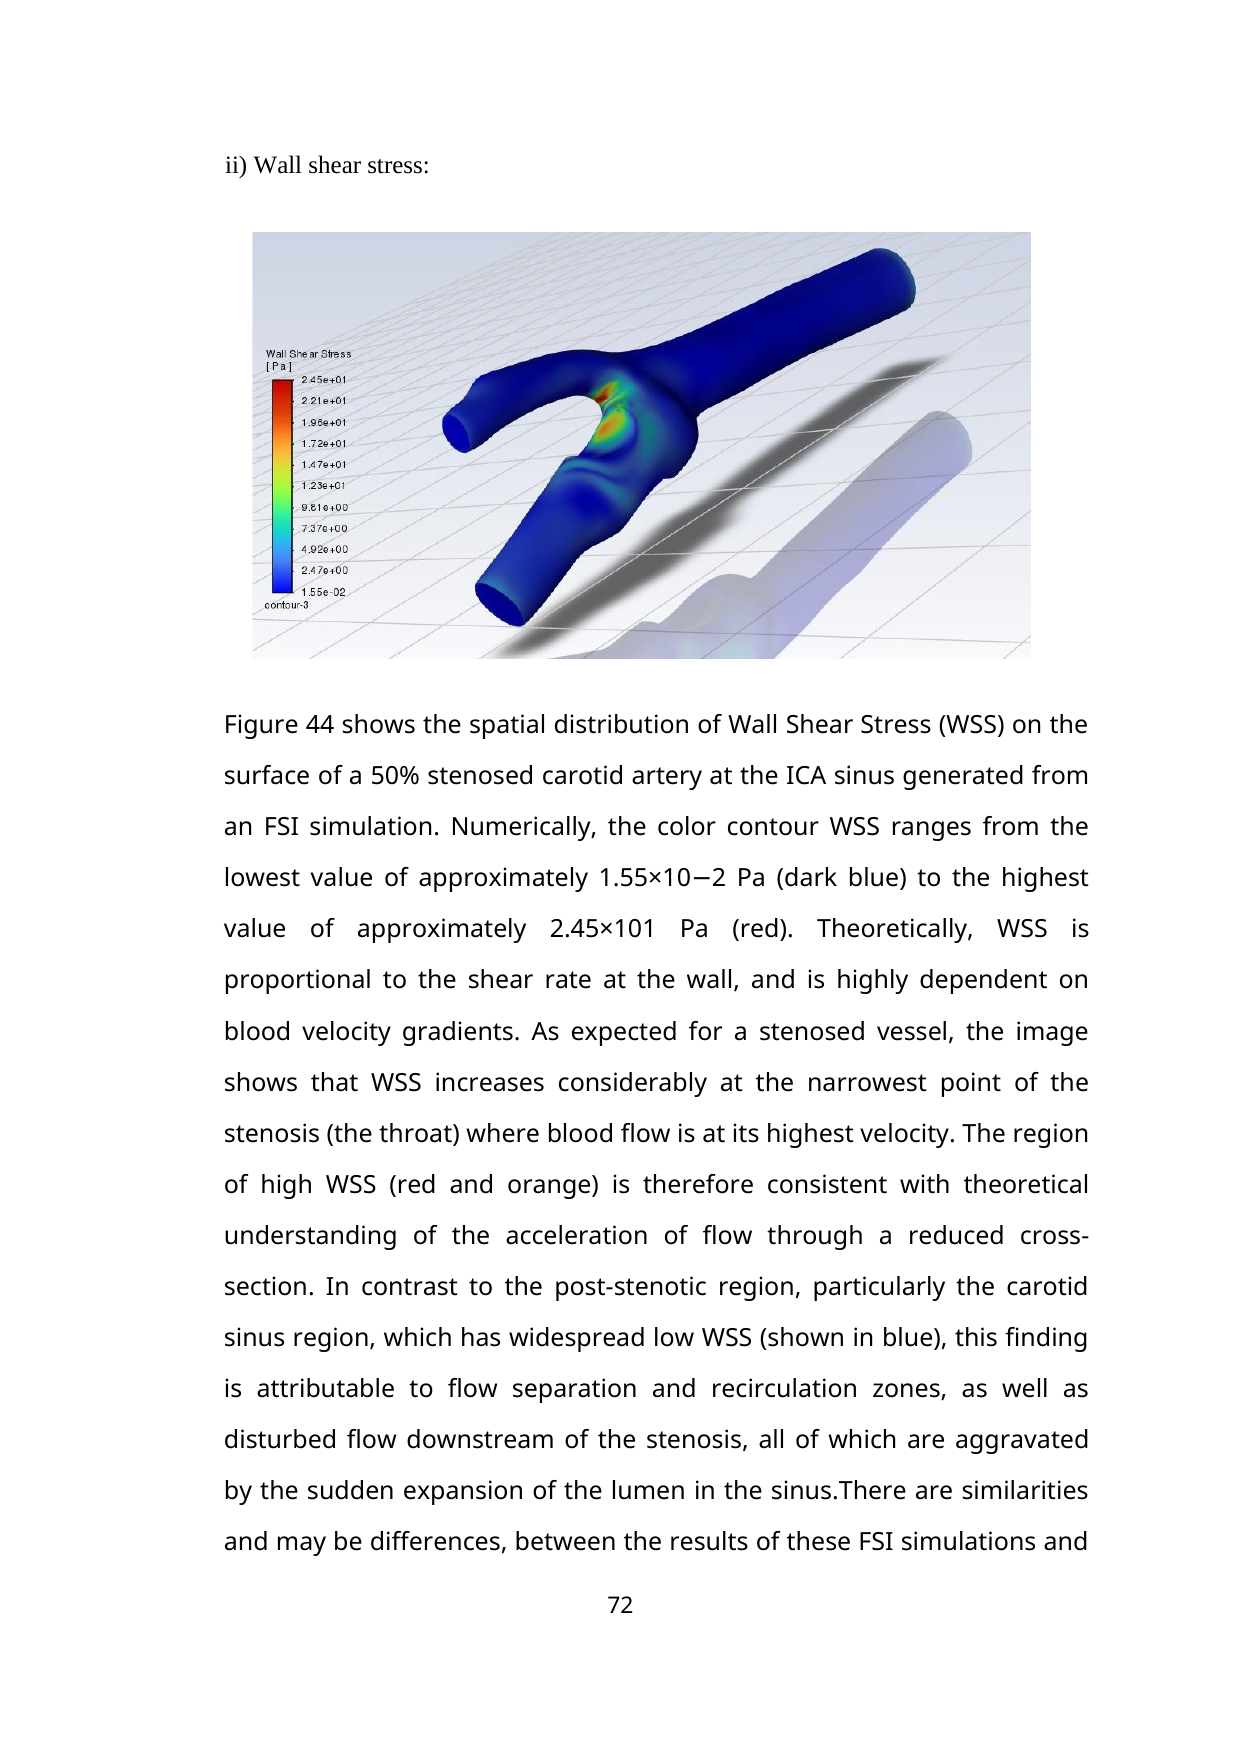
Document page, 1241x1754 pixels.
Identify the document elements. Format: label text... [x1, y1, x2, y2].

text ii) Wall shear stress: [150, 150, 1090, 179]
picture [252, 232, 1031, 659]
